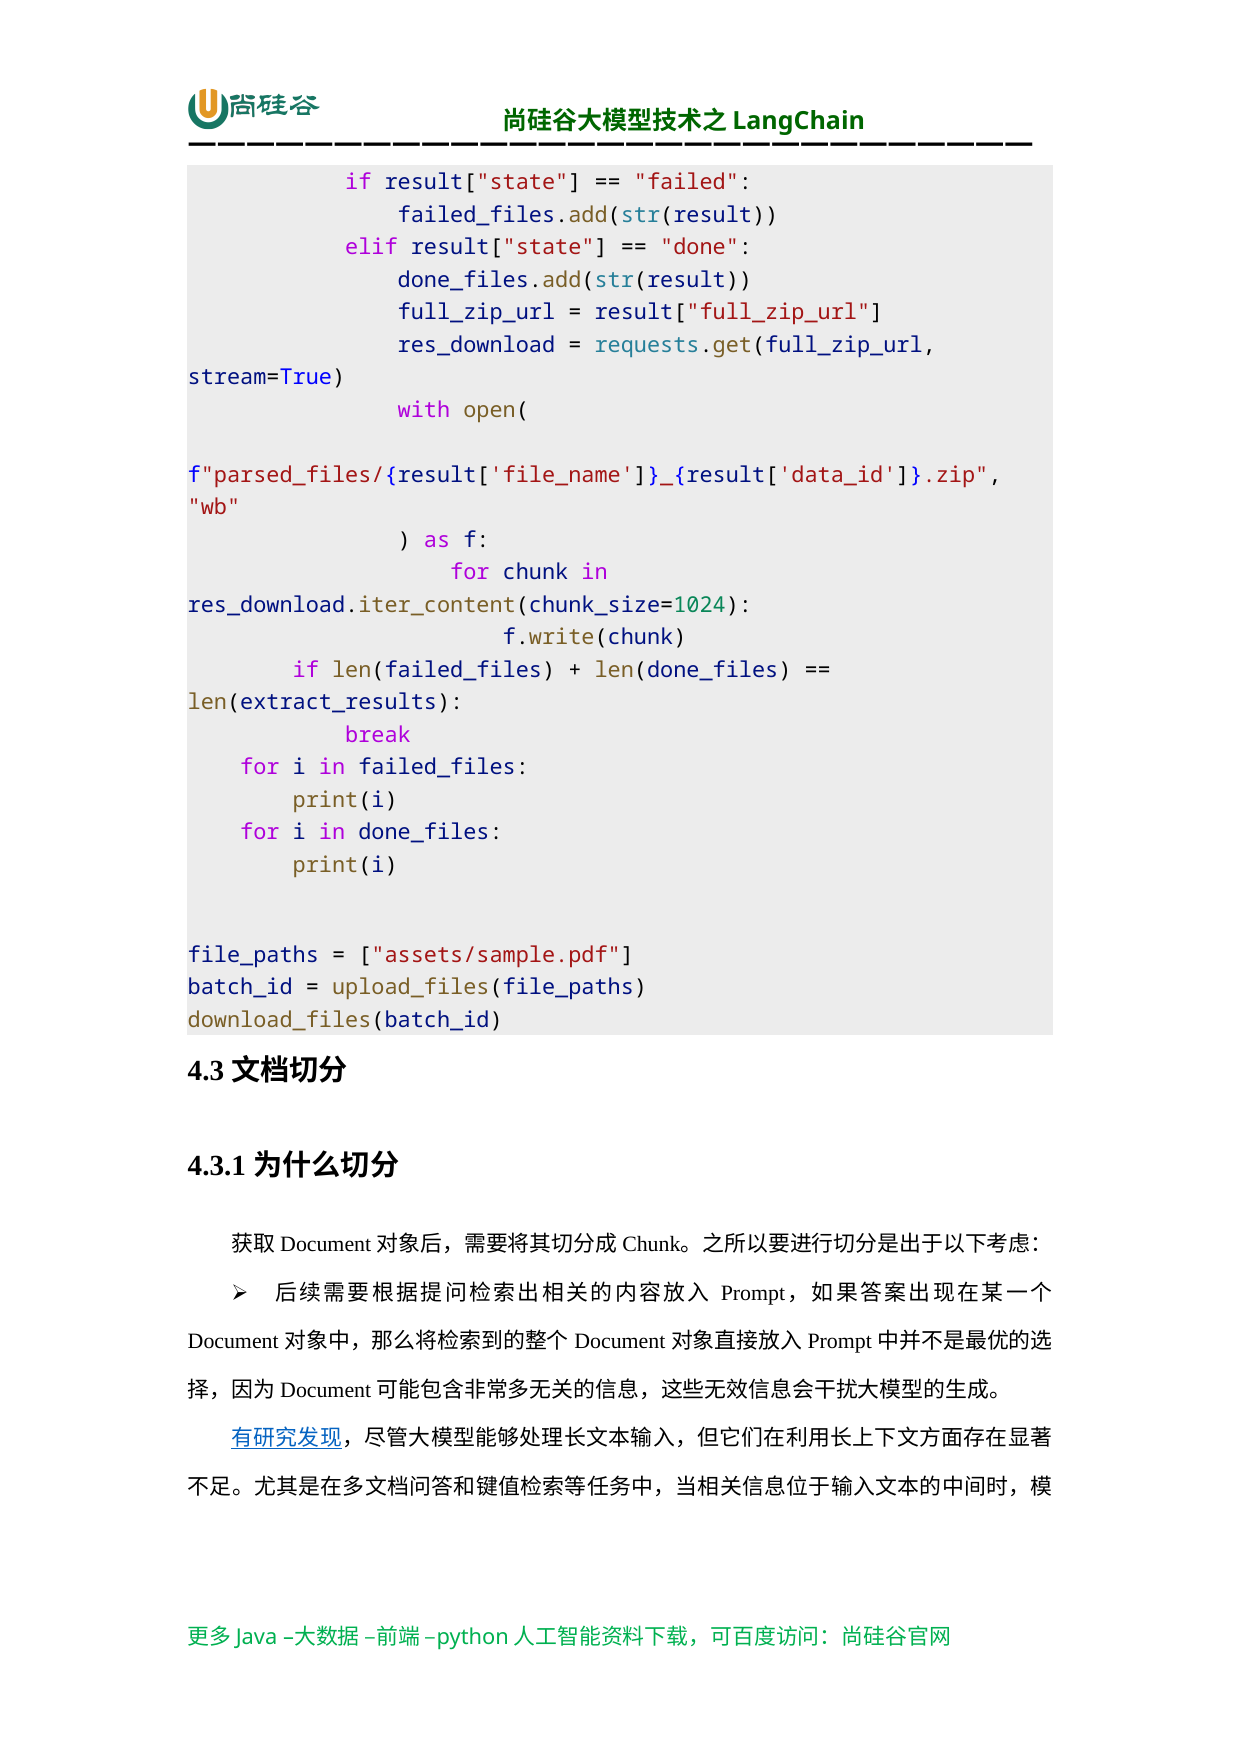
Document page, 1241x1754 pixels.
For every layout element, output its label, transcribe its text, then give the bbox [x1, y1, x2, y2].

text f.write(chunk) [187, 620, 1053, 652]
text 为什么切分 [187, 1130, 1053, 1195]
text res_download = requests.get(full_zip_url, stream=True) [187, 327, 1053, 392]
text failed_files.add(str(result)) [187, 197, 1053, 230]
text batch_id = upload_files(file_paths) [187, 970, 1053, 1002]
text file_paths = ["assets/sample.pdf"] [187, 937, 1053, 970]
text if result["state"] == "failed": [187, 165, 1053, 197]
text print(i) [187, 782, 1053, 815]
text if len(failed_files) + len(done_files) == len(extract_results): [187, 652, 1053, 717]
text for i in done_files: [187, 815, 1053, 847]
text elif result["state"] == "done": [187, 230, 1053, 262]
text break [187, 717, 1053, 750]
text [187, 1420, 1053, 1501]
text f"parsed_files/{result['file_name']}_{result['data_id']}.zip", "wb" [187, 425, 1053, 522]
text for chunk in res_download.iter_content(chunk_size=1024): [187, 555, 1053, 620]
text download_files(batch_id) [187, 1002, 1053, 1035]
text 文档切分 [187, 1035, 1053, 1100]
text done_files.add(str(result)) [187, 262, 1053, 295]
text 获取 Document 对象后，需要将其切分成 Chunk。之所以要进行切分是出于以下考虑： [187, 1226, 1053, 1258]
text with open( [187, 392, 1053, 425]
picture [187, 88, 321, 130]
text for i in failed_files: [187, 750, 1053, 782]
text print(i) [187, 847, 1053, 880]
text ) as f: [187, 522, 1053, 555]
text full_zip_url = result["full_zip_url"] [187, 295, 1053, 327]
text 后续需要根据提问检索出相关的内容放入 Prompt，如果答案出现在某一个 Document 对象中，那么将检索到的整个 Document 对象直接放入 Prompt 中并不是最优的选择，因为 Document 可能包含非常多无关的信息，这些无效信息会干扰大模型的生成。 [187, 1274, 1053, 1404]
